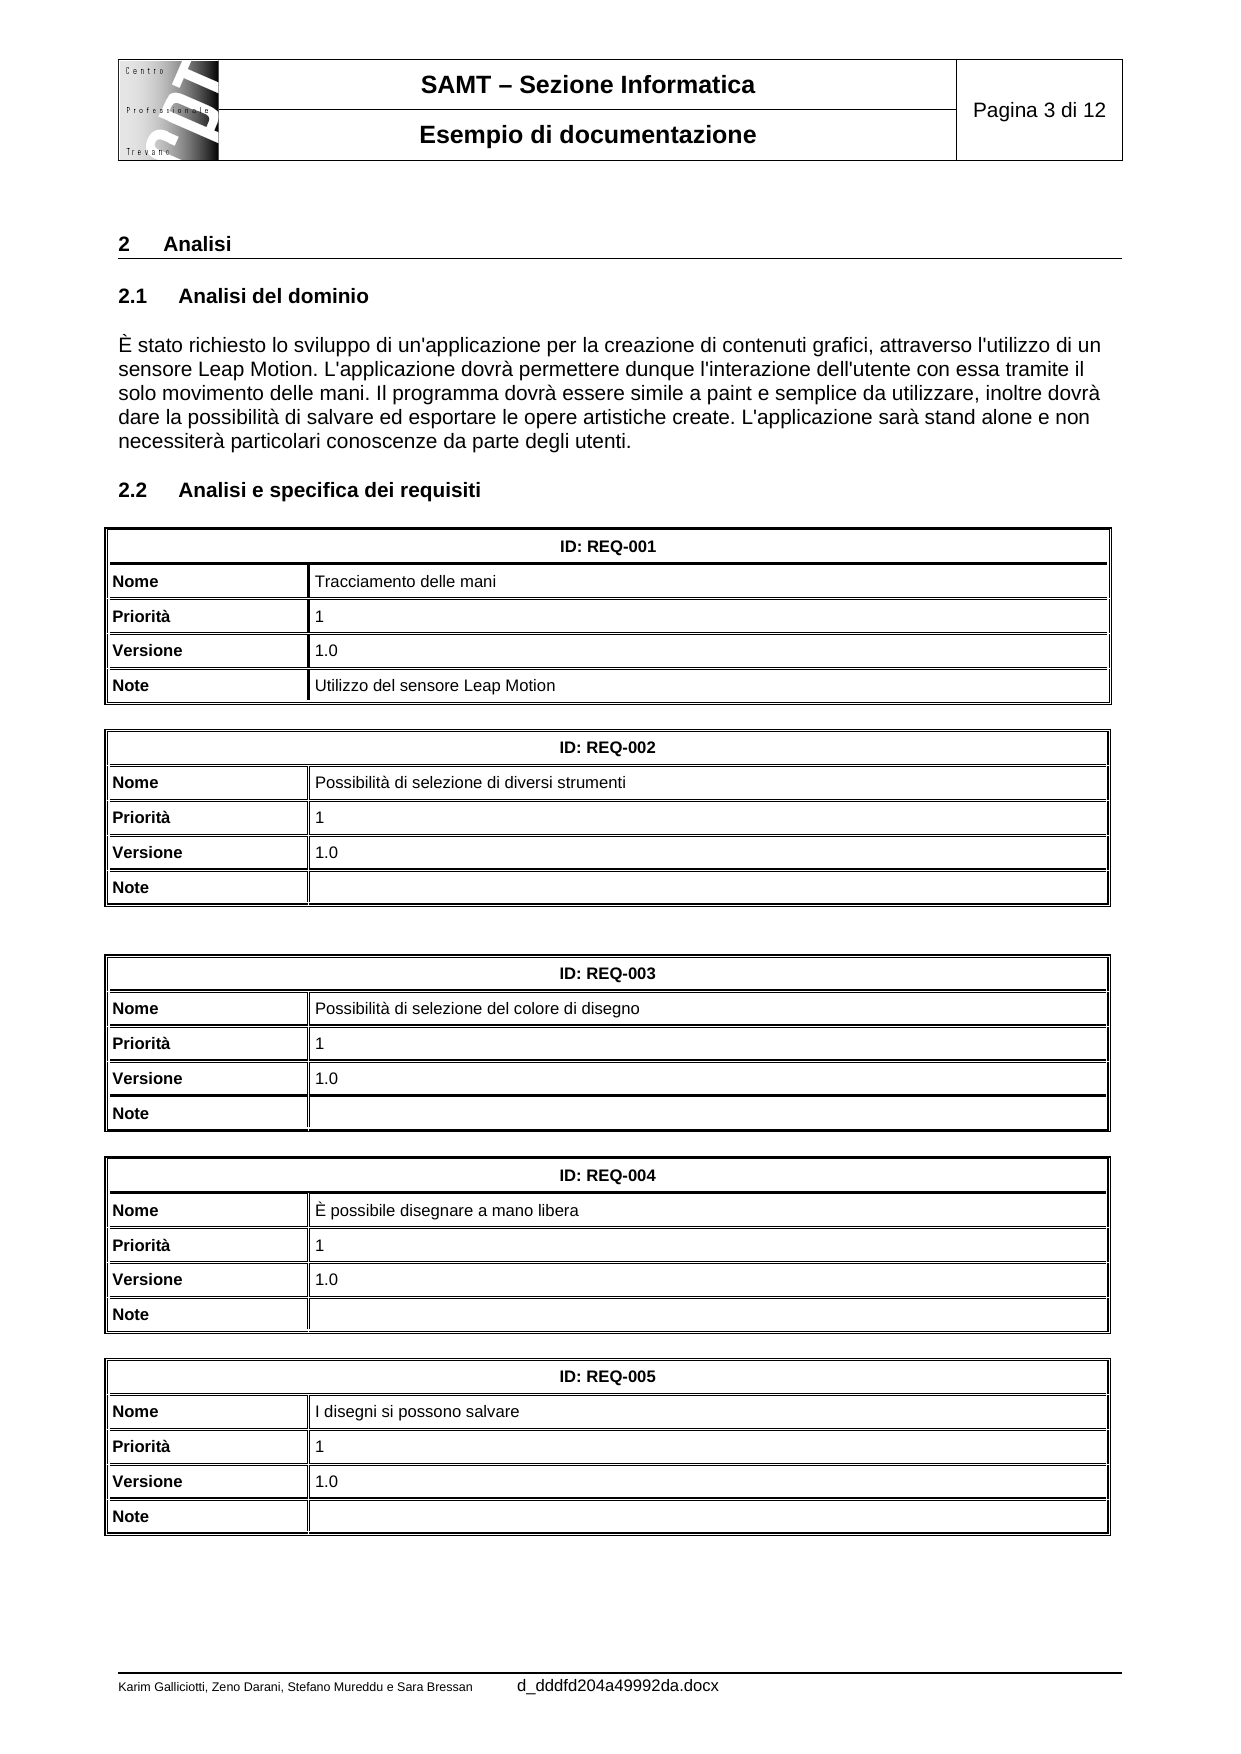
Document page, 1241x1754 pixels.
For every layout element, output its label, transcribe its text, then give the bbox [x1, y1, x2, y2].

table_cell I disegni si possono salvare [309, 1393, 1109, 1427]
table_cell Note [106, 667, 308, 702]
table_cell Utilizzo del sensore Leap Motion [308, 667, 1110, 702]
table_cell 1.0 [309, 1261, 1109, 1296]
table_cell [309, 868, 1108, 903]
table_cell Versione [106, 632, 308, 667]
table_cell Priorità [108, 1024, 307, 1059]
table_cell Note [108, 868, 308, 903]
table_cell 1 [310, 799, 1108, 833]
picture [118, 60, 219, 160]
table_cell Priorità [106, 597, 308, 632]
subtitle Analisi e specifica dei requisiti [118, 478, 1122, 502]
table_header ID: REQ-004 [108, 1159, 1107, 1191]
table_cell Note [108, 1094, 308, 1129]
table_cell Nome [108, 989, 307, 1024]
table_cell Versione [108, 1463, 307, 1497]
table_cell Priorità [108, 1428, 307, 1462]
table_cell Nome [106, 764, 308, 798]
table_cell Versione [108, 834, 307, 868]
table_cell 1.0 [310, 1463, 1108, 1497]
table_cell 1 [310, 1024, 1108, 1059]
table_cell 1.0 [310, 834, 1108, 868]
table_cell Possibilità di selezione del colore di disegno [310, 989, 1108, 1024]
table_cell [309, 1094, 1107, 1129]
table_cell [309, 1497, 1108, 1532]
table_header ID: REQ-001 [108, 530, 1109, 562]
table_header ID: REQ-002 [108, 732, 1107, 764]
table_cell Tracciamento delle mani [310, 562, 1109, 597]
table_cell Note [108, 1497, 308, 1532]
subtitle Analisi del dominio [118, 284, 1122, 308]
table_cell Versione [106, 1261, 308, 1296]
table_header ID: REQ-005 [108, 1361, 1107, 1393]
table_cell 1 [309, 1226, 1109, 1261]
table_cell Note [106, 1296, 308, 1331]
table_cell Versione [108, 1059, 307, 1094]
table_cell Nome [108, 1191, 307, 1226]
table_cell 1.0 [308, 632, 1110, 667]
table_cell 1.0 [310, 1059, 1108, 1094]
table_cell [309, 1296, 1109, 1331]
table_cell Possibilità di selezione di diversi strumenti [309, 764, 1109, 798]
table_cell 1 [310, 1428, 1108, 1462]
table_header ID: REQ-003 [108, 958, 1107, 989]
text È stato richiesto lo sviluppo di un'applicazione per la creazione di contenuti grafici, attraverso l'utilizzo di un sensore Leap Motion. L'applicazione dovrà permettere dunque l'interazione dell'utente con essa tramite il solo movimento delle mani. Il programma dovrà essere simile a paint e semplice da utilizzare, inoltre dovrà dare la possibilità di salvare ed esportare le opere artistiche create. L'applicazione sarà stand alone e non necessiterà particolari conoscenze da parte degli utenti. [632, 333, 1122, 453]
subtitle Analisi [118, 232, 1122, 258]
table_cell Priorità [106, 1226, 308, 1261]
table_cell 1 [308, 597, 1110, 632]
table_cell Nome [106, 1393, 308, 1427]
table_cell Priorità [108, 799, 307, 833]
table_cell Nome [108, 562, 307, 597]
table_cell È possibile disegnare a mano libera [310, 1191, 1107, 1226]
